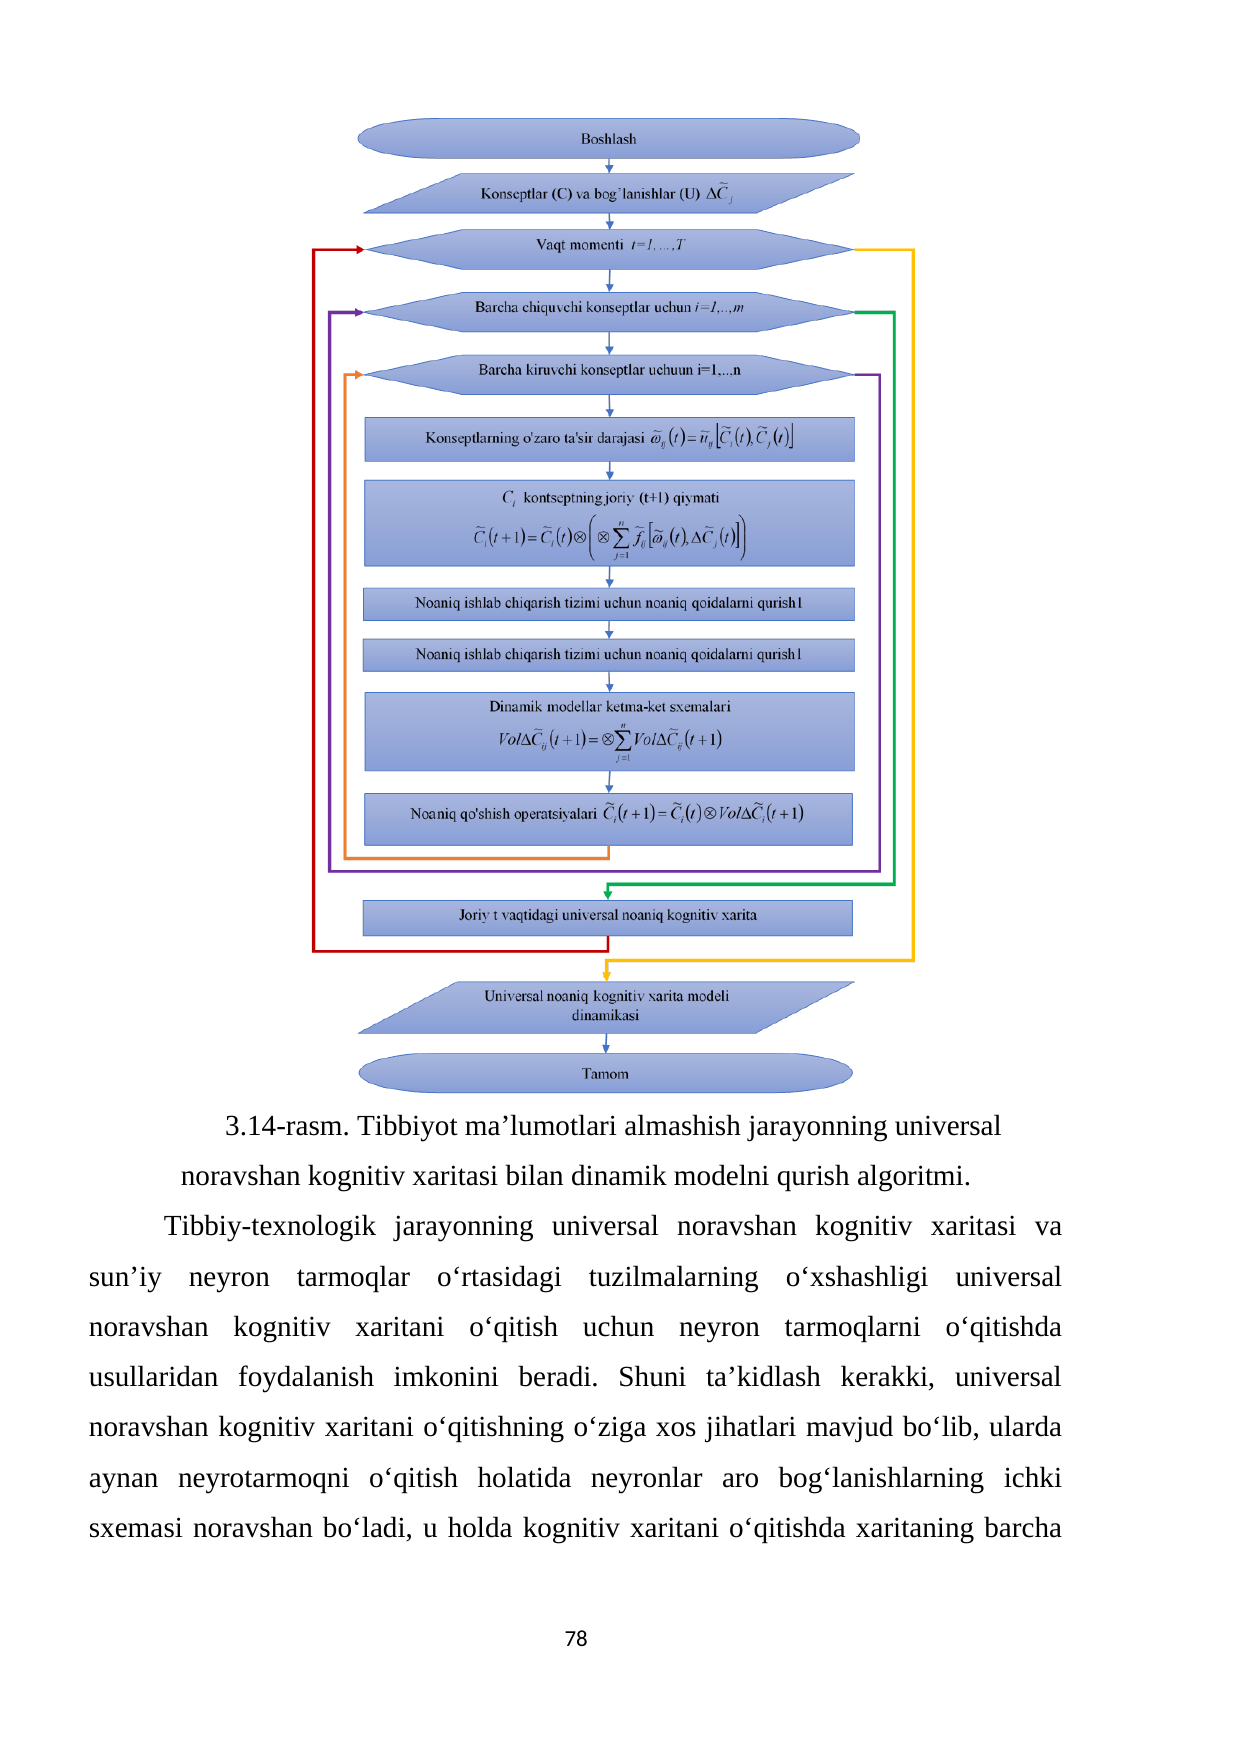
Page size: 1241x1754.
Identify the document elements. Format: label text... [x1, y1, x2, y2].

picture [311, 118, 915, 1094]
text 3.14-rasm. Tibbiyot maʼlumotlari almashish jarayonning universal noravshan kognitiv xaritasi bilan dinamik modelni qurish algoritmi. [89, 1108, 1063, 1192]
